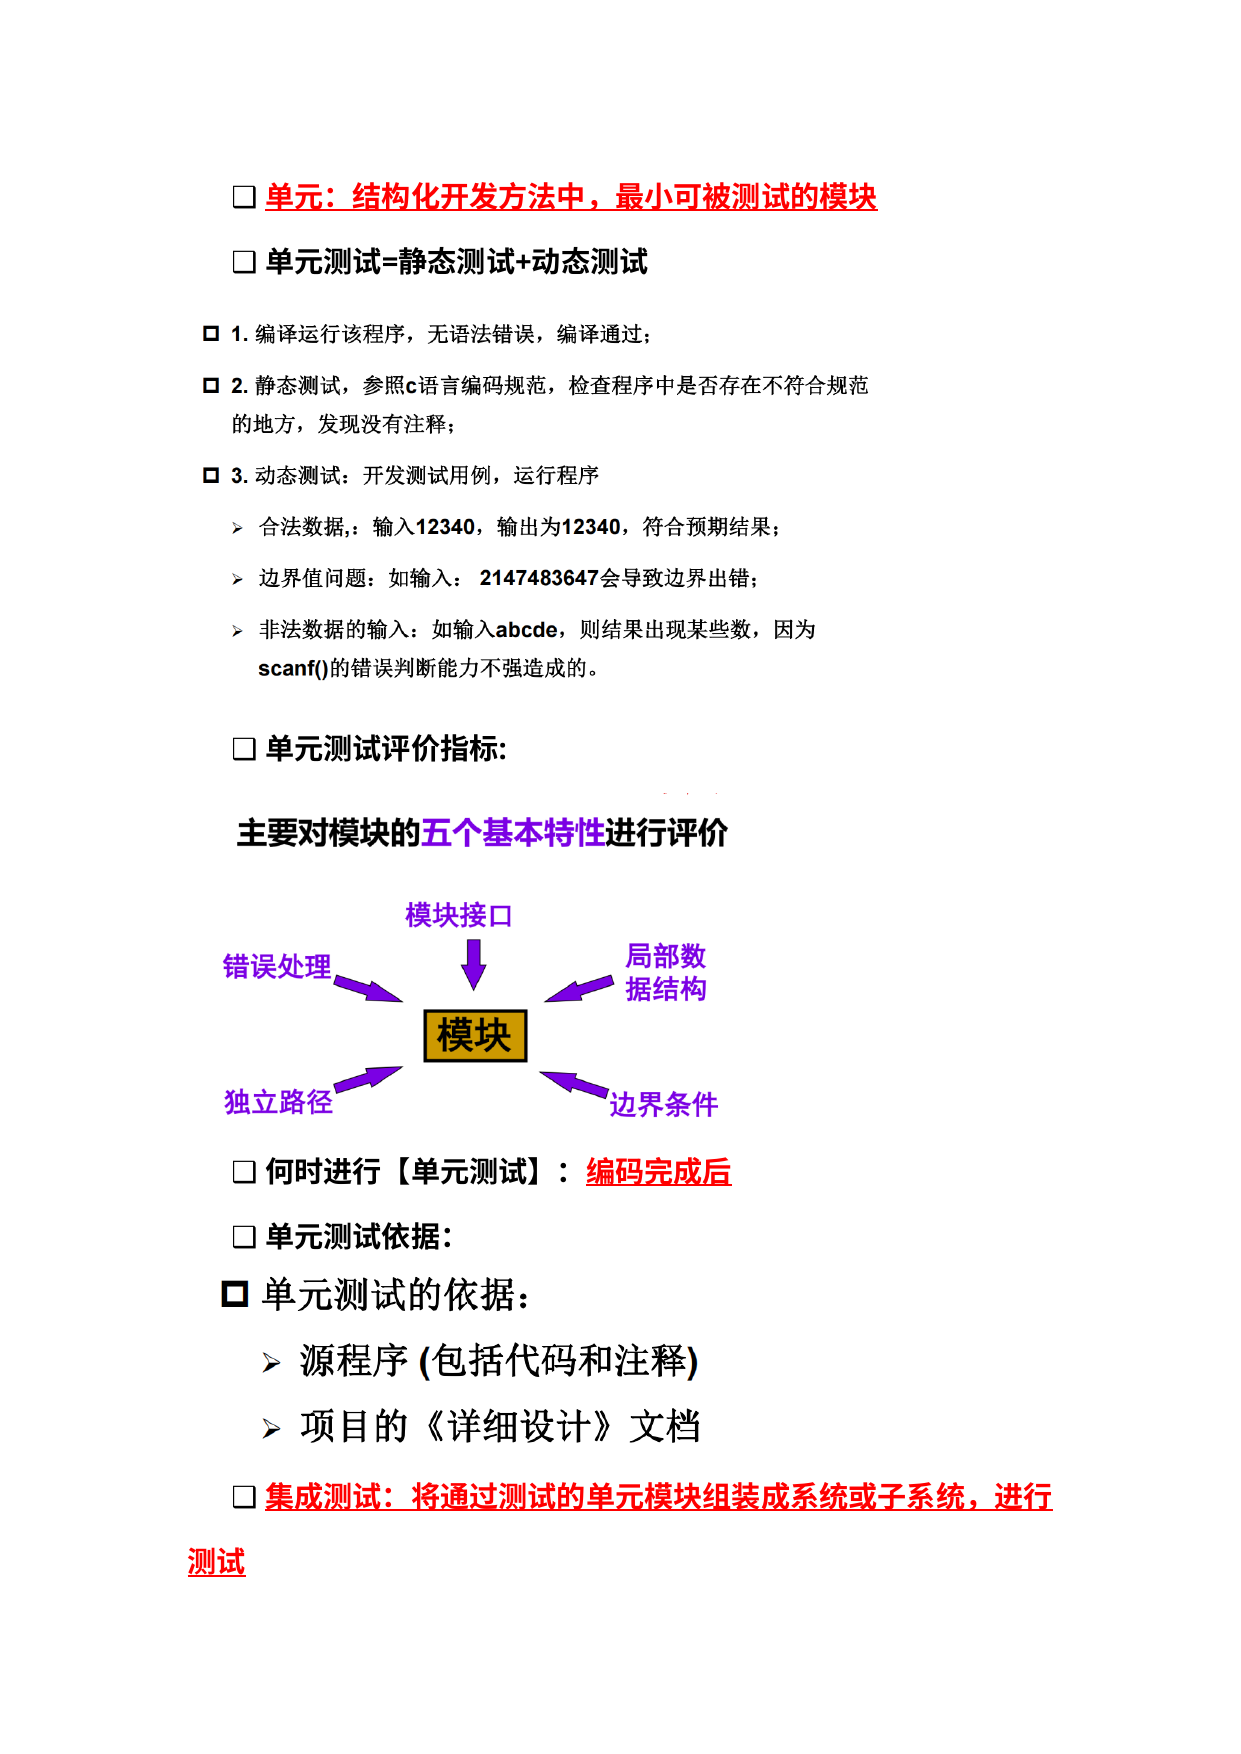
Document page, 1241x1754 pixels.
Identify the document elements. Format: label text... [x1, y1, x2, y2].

text ❑ 单元测试依据： [187, 1202, 1053, 1267]
text ❑ 单元测试评价指标: [187, 714, 1053, 779]
picture [187, 306, 886, 700]
text ❑ 何时进行【单元测试】：编码完成后 [187, 1137, 1053, 1202]
text ❑ 集成测试：将通过测试的单元模块组装成系统或子系统，进行测试 [187, 1462, 1053, 1592]
picture [187, 1274, 762, 1455]
picture [187, 793, 739, 1123]
text ❑ 单元：结构化开发方法中，最小可被测试的模块 [187, 162, 1053, 227]
text ❑ 单元测试=静态测试+动态测试 [187, 227, 1053, 292]
